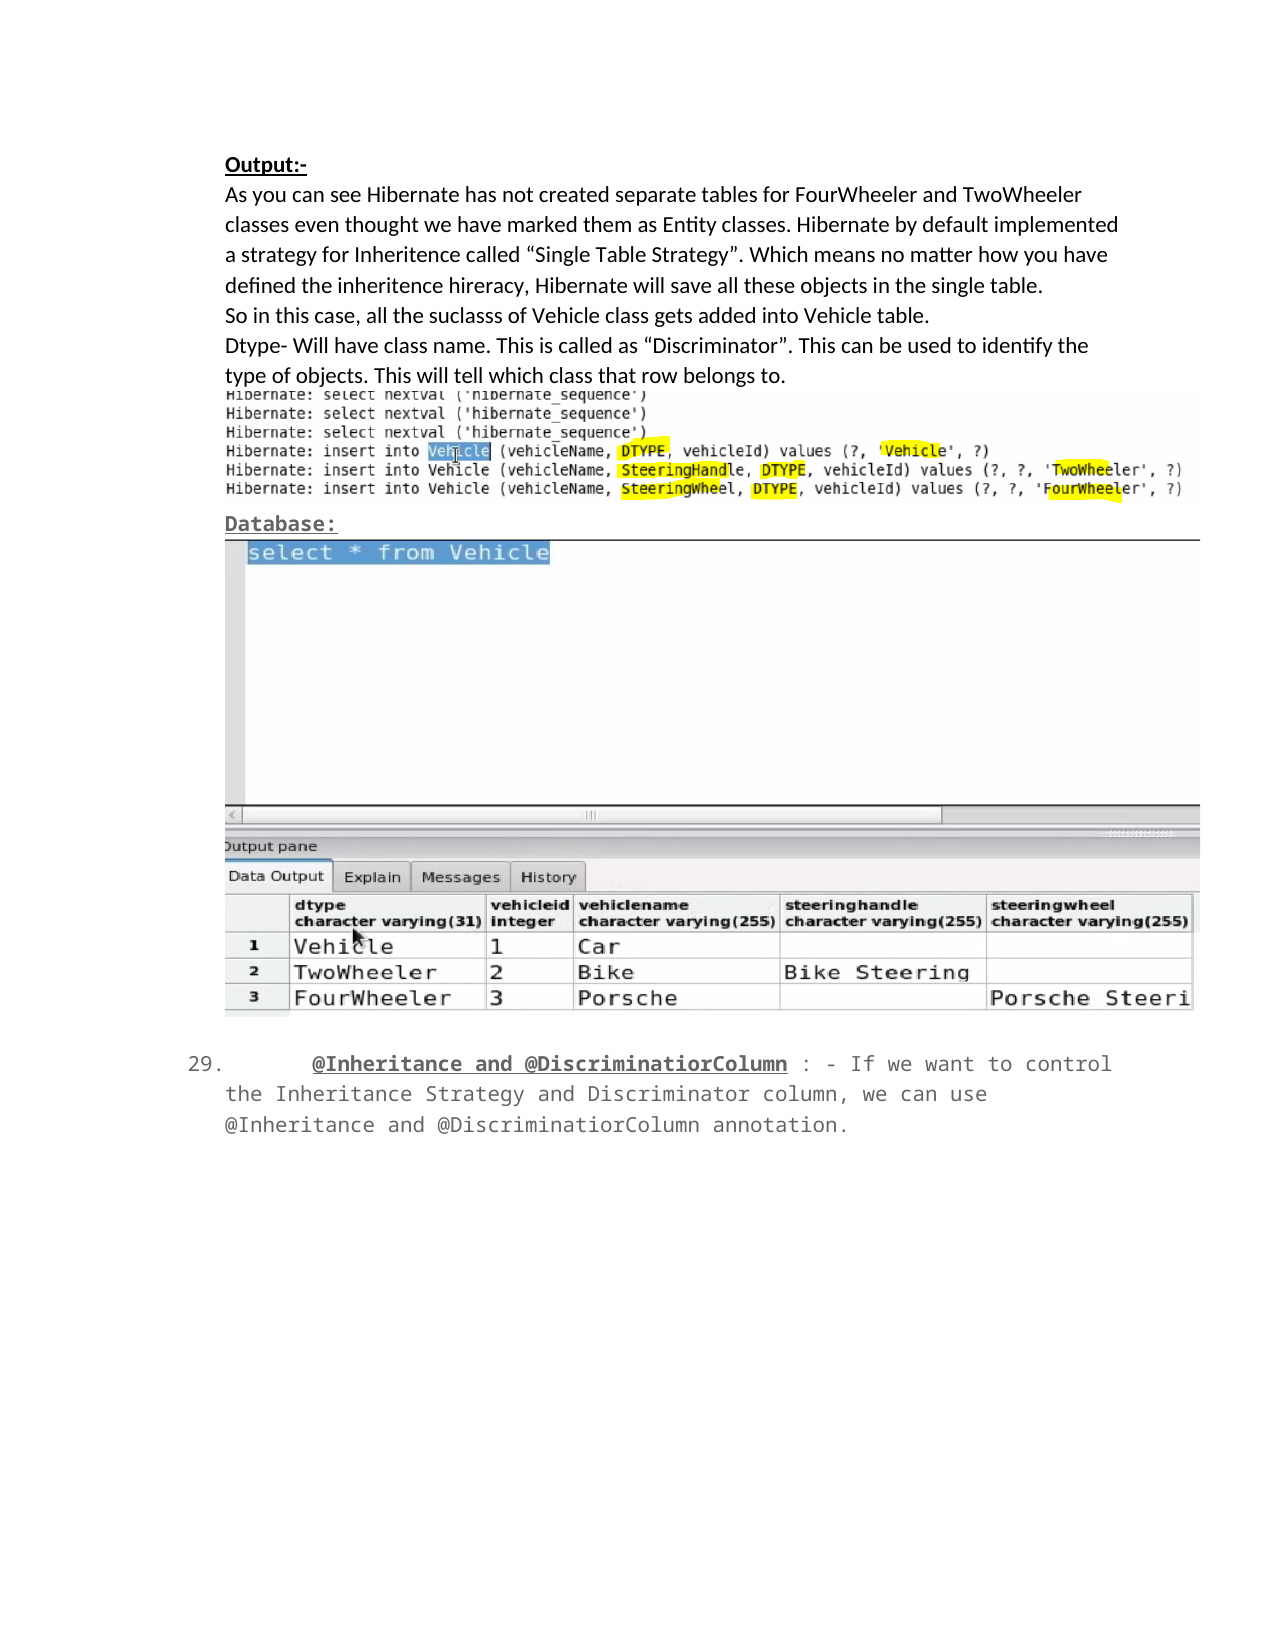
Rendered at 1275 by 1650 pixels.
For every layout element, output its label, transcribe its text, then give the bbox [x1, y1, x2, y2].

list @Inheritance and @DiscriminatiorColumn : - If we want to control the Inheritance Strategy and Discriminator column, we can use @Inheritance and @DiscriminatiorColumn annotation. [187, 1049, 1125, 1139]
list Database: [225, 509, 1125, 537]
picture [225, 539, 1200, 1017]
list So in this case, all the suclasss of Vehicle class gets added into Vehicle table. [225, 301, 1125, 329]
list As you can see Hibernate has not created separate tables for FourWheeler and TwoWheeler classes even thought we have marked them as Entity classes. Hibernate by default implemented a strategy for Inheritence called “Single Table Strategy”. Which means no matter how you have defined the inheritence hireracy, Hibernate will save all these objects in the single table. [225, 180, 1125, 299]
picture [225, 391, 1200, 507]
list Dtype- Will have class name. This is called as “Discriminator”. This can be used to identify the type of objects. This will tell which class that row belongs to. [225, 331, 1125, 389]
list Output:- [225, 150, 1125, 178]
